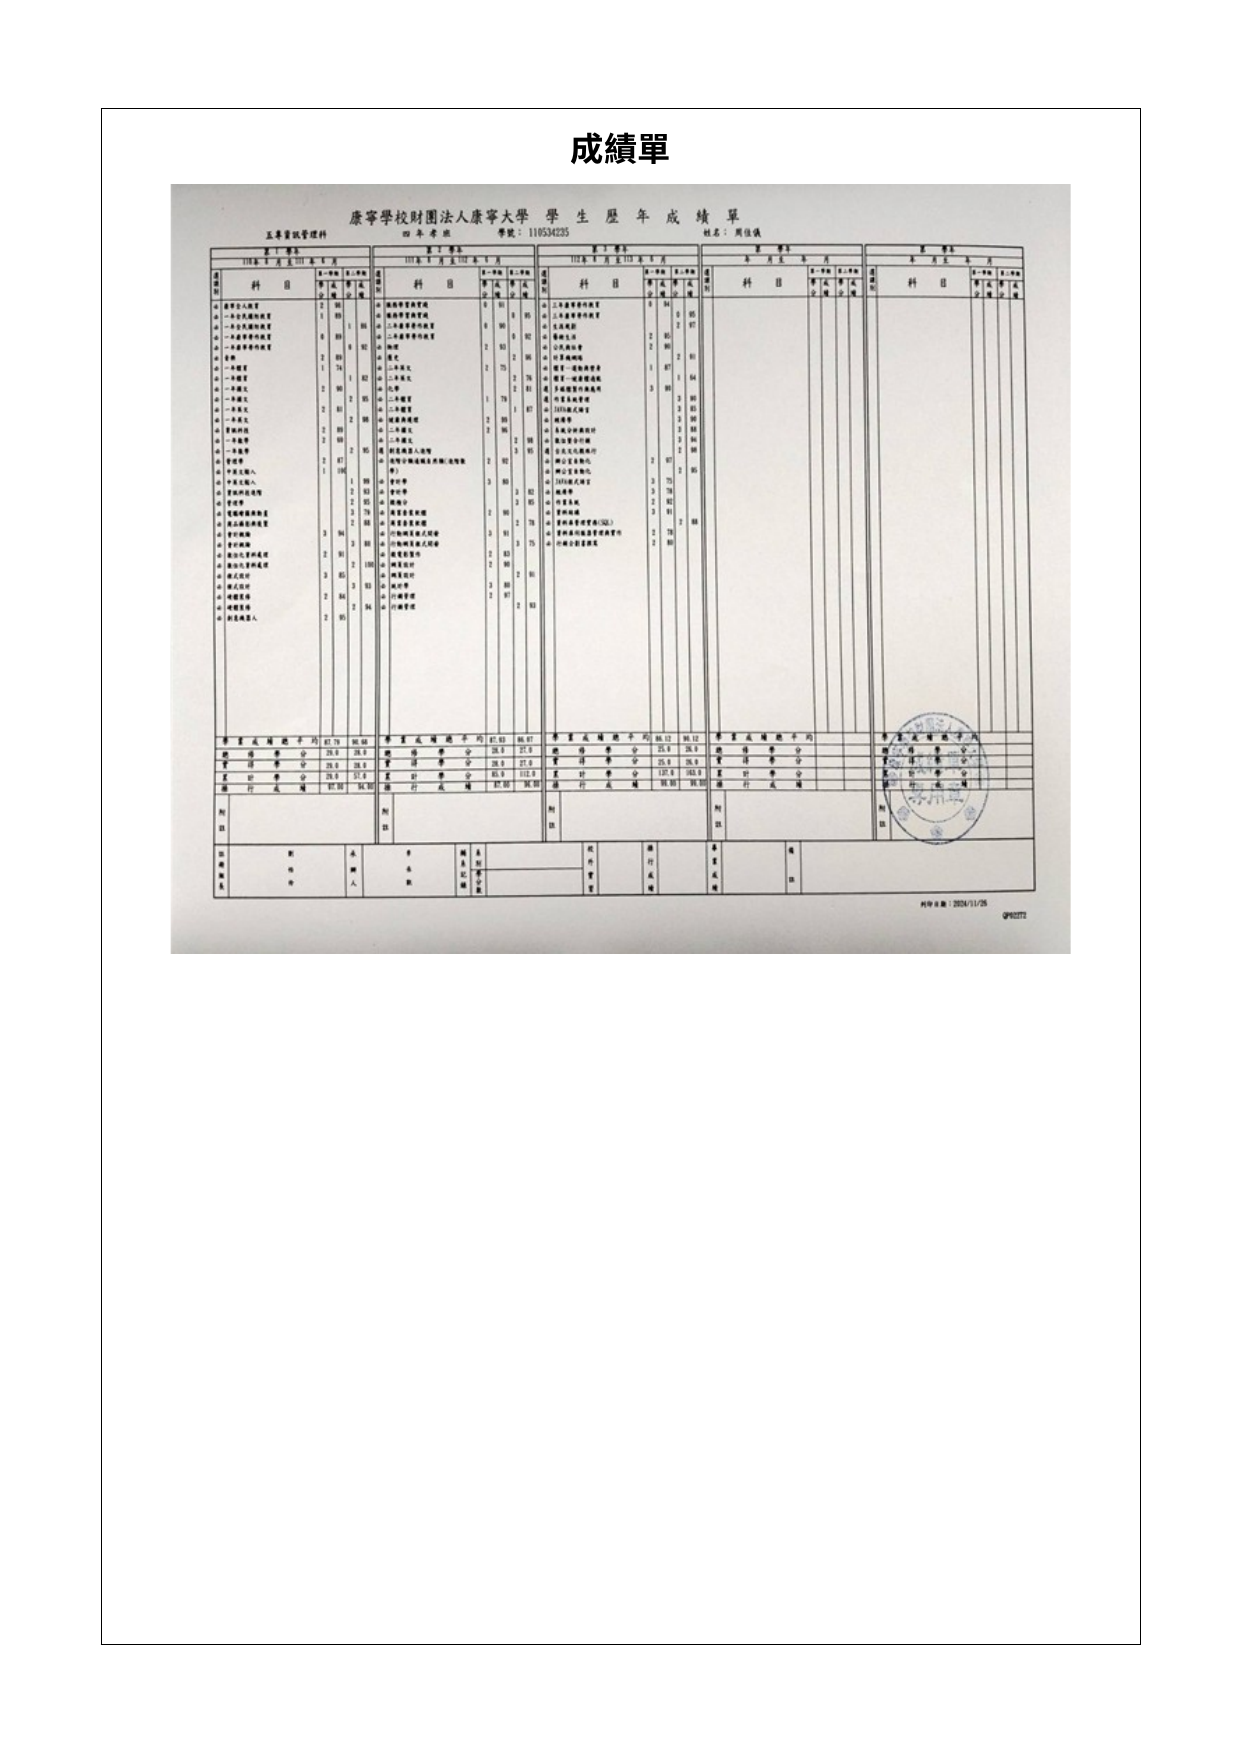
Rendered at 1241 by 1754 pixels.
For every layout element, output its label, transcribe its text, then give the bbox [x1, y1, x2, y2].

picture [170, 184, 1071, 954]
table_header 成績單 [102, 109, 1140, 1643]
